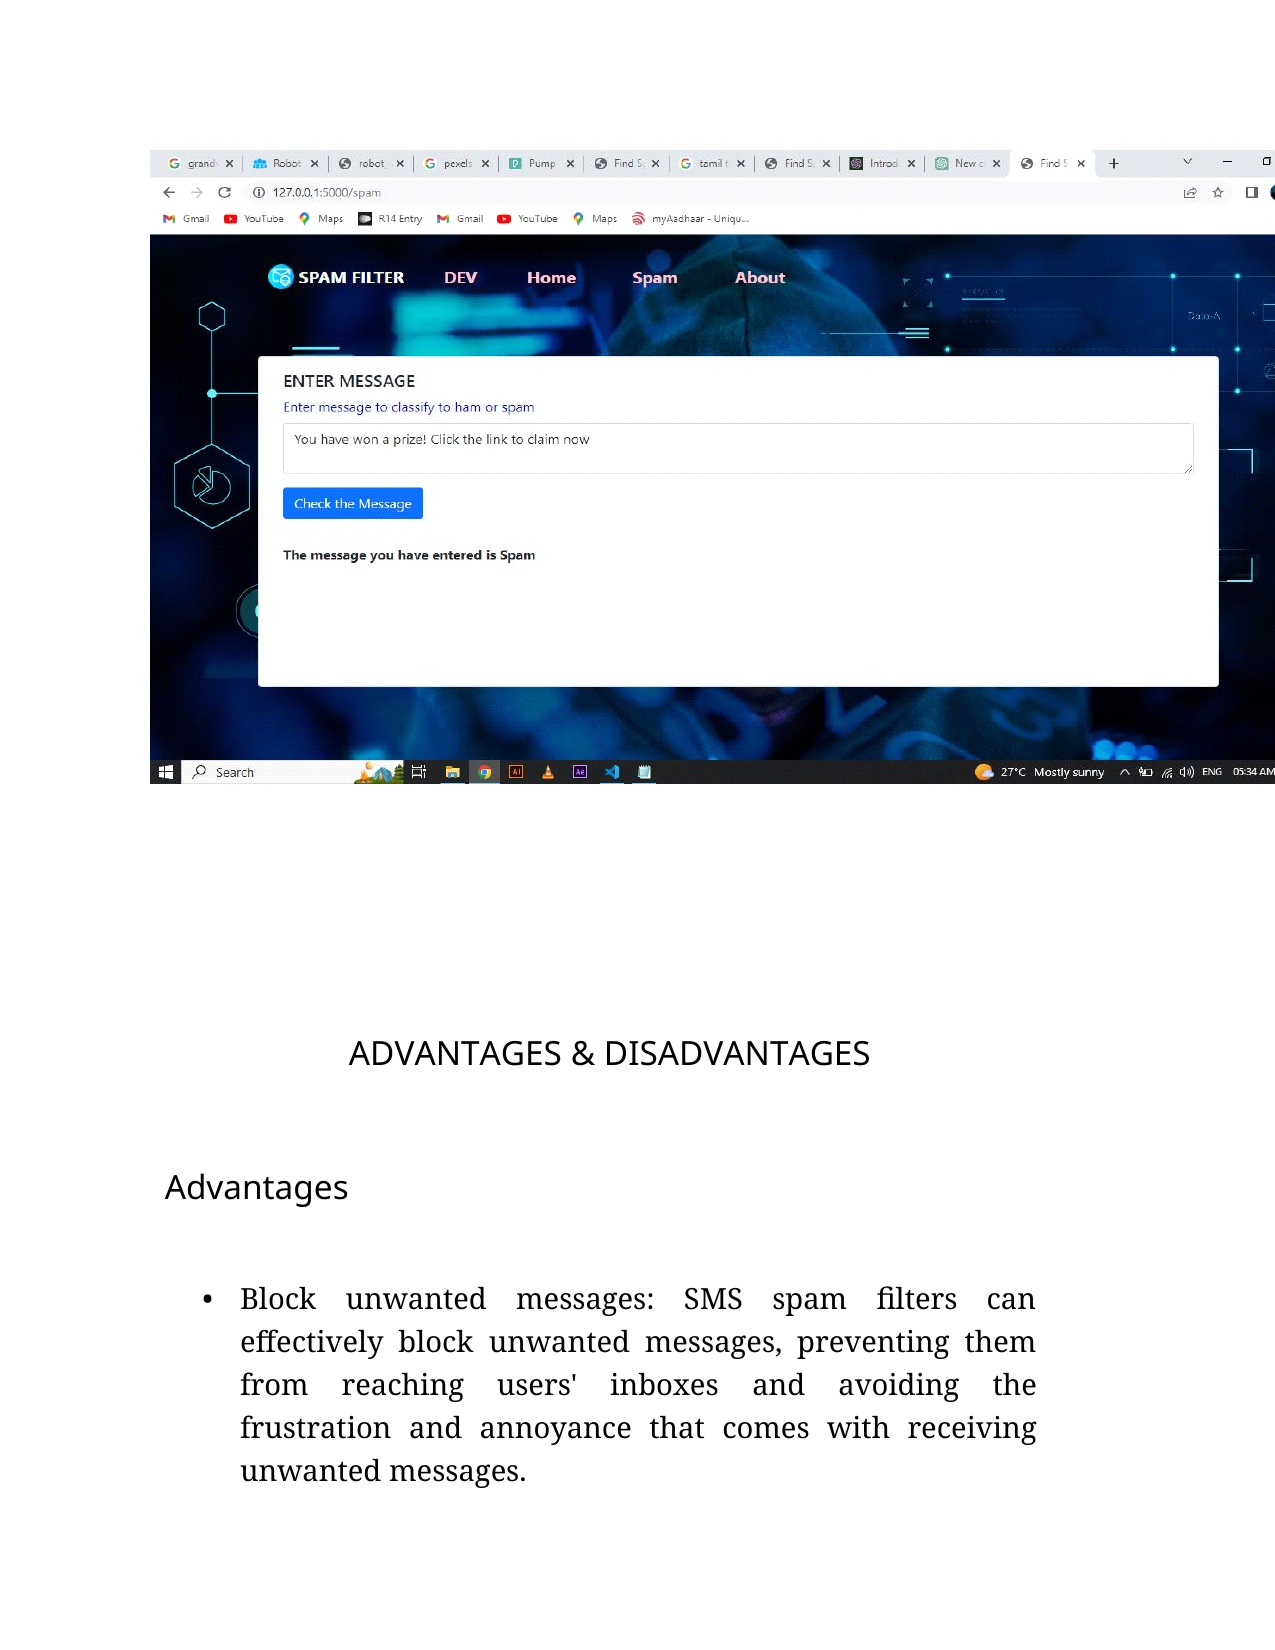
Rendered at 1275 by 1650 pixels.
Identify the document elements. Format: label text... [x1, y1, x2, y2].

text ADVANTAGES & DISADVANTAGES [349, 1030, 1125, 1075]
list Block unwanted messages: SMS spam filters can effectively block unwanted messages, preventing them from reaching users' inboxes and avoiding the frustration and annoyance that comes with receiving unwanted messages. [202, 1279, 1037, 1489]
text Advantages [164, 1164, 1125, 1209]
picture [150, 150, 1275, 784]
